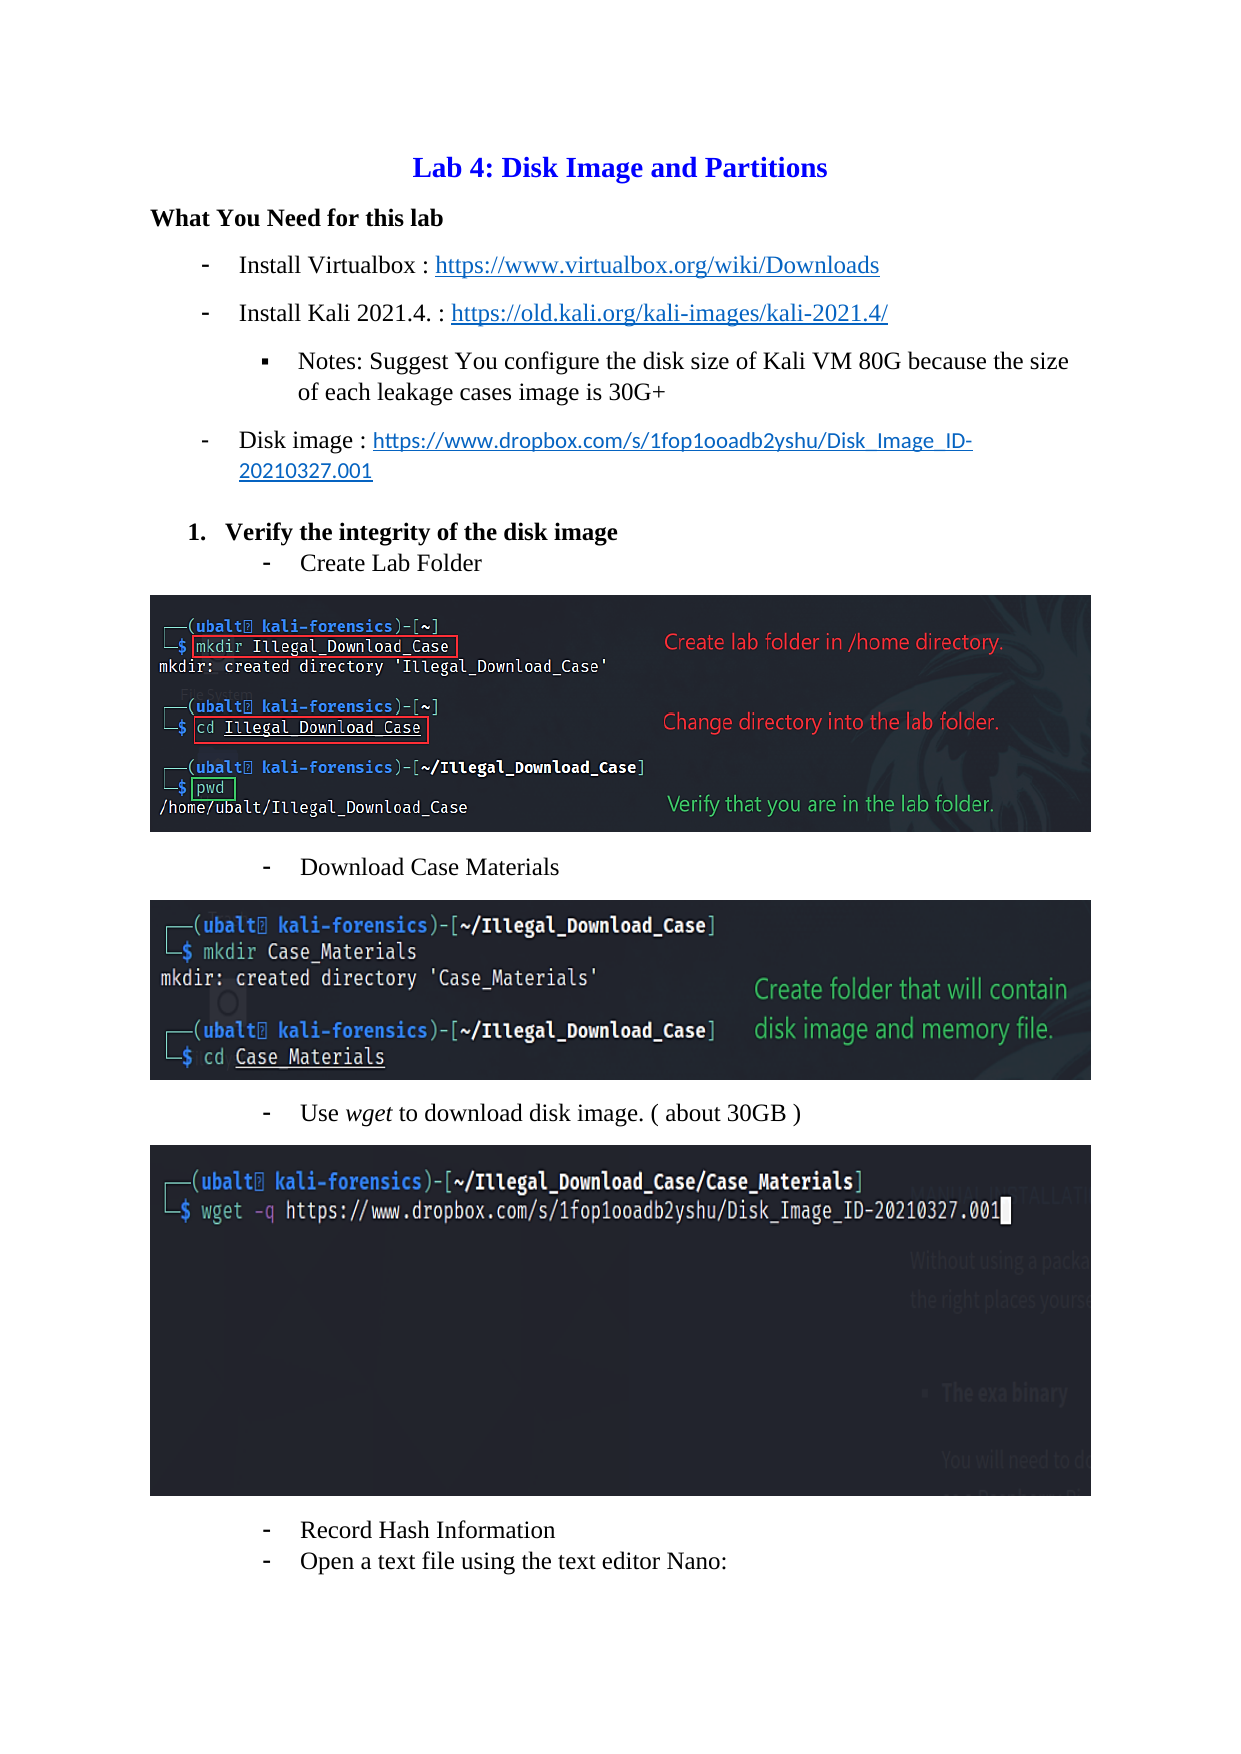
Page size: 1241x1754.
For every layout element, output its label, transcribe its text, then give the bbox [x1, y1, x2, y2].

text Lab 4: Disk Image and Partitions [150, 150, 1090, 183]
picture [150, 1145, 1091, 1496]
list Record Hash Information [262, 1515, 1090, 1544]
list Download Case Materials [262, 852, 1090, 881]
list Use wget to download disk image. ( about 30GB ) [262, 1098, 1090, 1127]
picture [150, 595, 1091, 832]
picture [150, 900, 1091, 1080]
list Install Kali 2021.4. : https://old.kali.org/kali-images/kali-2021.4/ [201, 298, 1090, 327]
list Verify the integrity of the disk image [187, 517, 1090, 546]
list Notes: Suggest You configure the disk size of Kali VM 80G because the size of each leakage cases image is 30G+ [260, 346, 1090, 406]
list Open a text file using the text editor Nano: [262, 1546, 1090, 1575]
text What You Need for this lab [150, 203, 1090, 232]
list Install Virtualbox : https://www.virtualbox.org/wiki/Downloads [201, 251, 1090, 279]
list Create Lab Folder [262, 548, 1090, 577]
list Disk image : https://www.dropbox.com/s/1fop1ooadb2yshu/Disk_Image_ID-20210327.001 [201, 425, 1090, 484]
